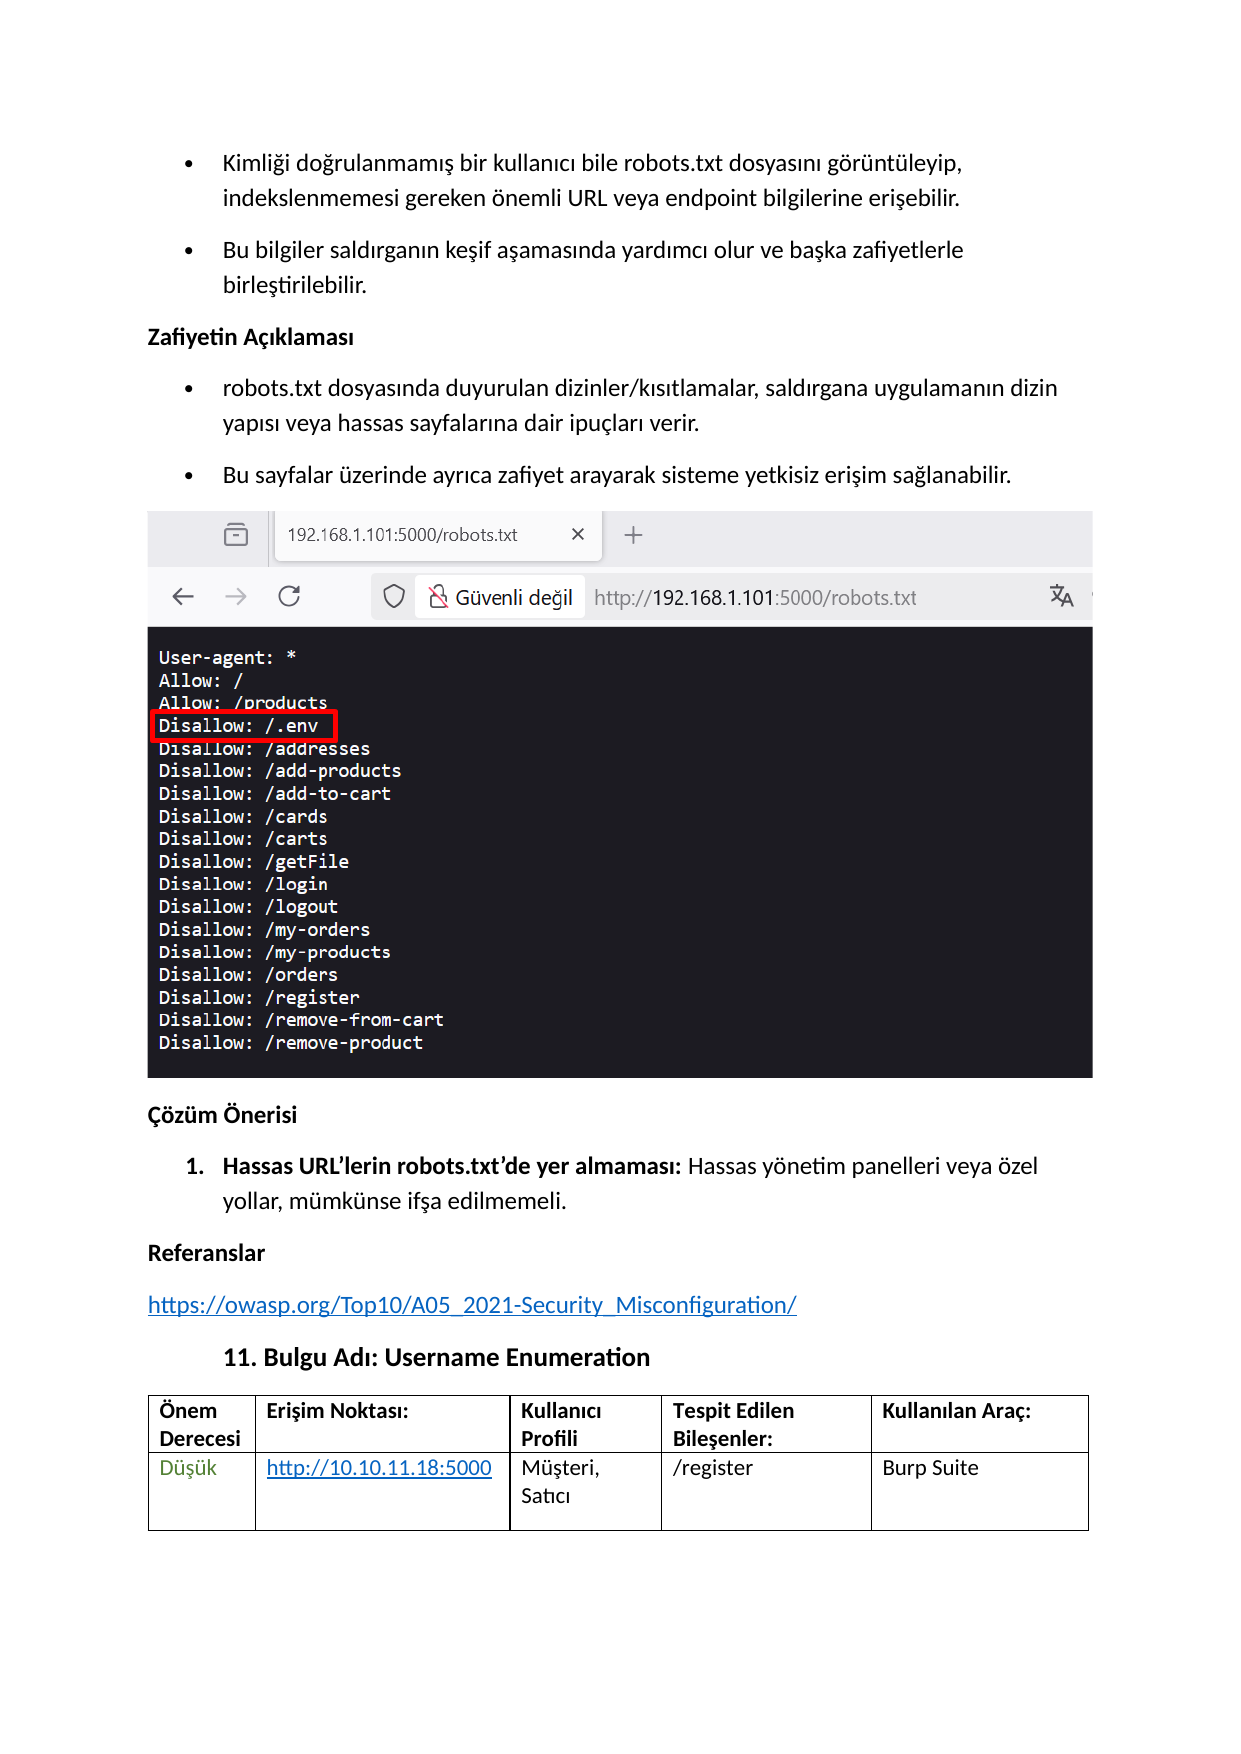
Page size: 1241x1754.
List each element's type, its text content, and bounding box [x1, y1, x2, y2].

table_cell Müşteri, Satıcı [511, 1453, 661, 1530]
text Referanslar [148, 1237, 1093, 1268]
table_cell Düşük [149, 1453, 255, 1530]
text Zafiyetin Açıklaması [148, 321, 1093, 351]
text Çözüm Önerisi [148, 1099, 1093, 1129]
picture [147, 511, 1093, 1078]
table_header Kullanıcı Profili [511, 1396, 661, 1452]
list Hassas URL’lerin robots.txt’de yer almaması: Hassas yönetim panelleri veya özel yollar, mümkünse ifşa edilmemeli. [185, 1151, 1093, 1216]
list Bu bilgiler saldırganın keşif aşamasında yardımcı olur ve başka zafiyetlerle birleştirilebilir. [185, 234, 1093, 300]
table_header Tespit Edilen Bileşenler: [662, 1396, 871, 1452]
table_cell Burp Suite [872, 1453, 1088, 1530]
table_header Önem Derecesi [149, 1396, 255, 1452]
table_header Kullanılan Araç: [872, 1396, 1088, 1452]
table_cell /register [662, 1453, 871, 1530]
text 11. Bulgu Adı: Username Enumeration [148, 1341, 1093, 1373]
list Bu sayfalar üzerinde ayrıca zafiyet arayarak sisteme yetkisiz erişim sağlanabilir. [185, 459, 1093, 490]
table_header Erişim Noktası: [256, 1396, 509, 1452]
table_cell http://10.10.11.18:5000 [256, 1453, 509, 1530]
list Kimliği doğrulanmamış bir kullanıcı bile robots.txt dosyasını görüntüleyip, indekslenmemesi gereken önemli URL veya endpoint bilgilerine erişebilir. [185, 148, 1093, 213]
list robots.txt dosyasında duyurulan dizinler/kısıtlamalar, saldırgana uygulamanın dizin yapısı veya hassas sayfalarına dair ipuçları verir. [185, 373, 1093, 438]
text https://owasp.org/Top10/A05_2021-Security_Misconfiguration/ [148, 1289, 1093, 1319]
